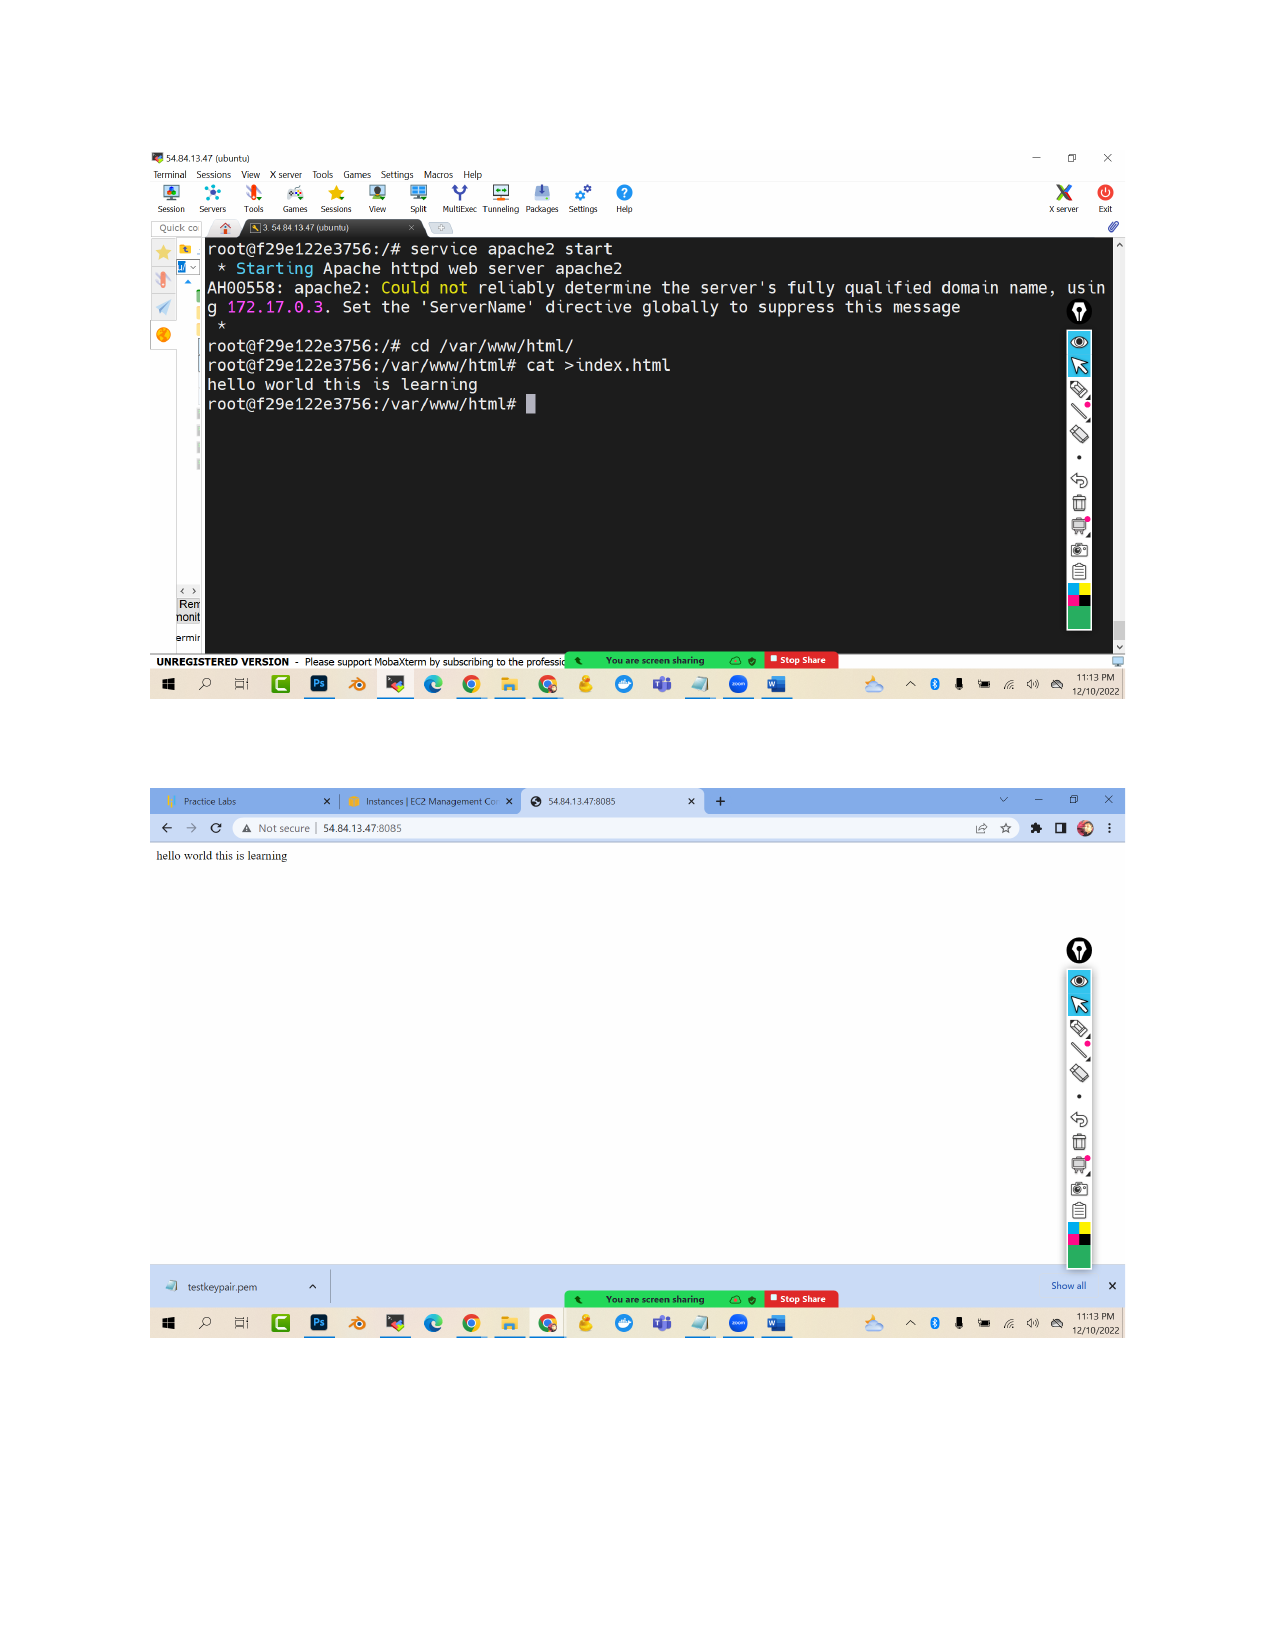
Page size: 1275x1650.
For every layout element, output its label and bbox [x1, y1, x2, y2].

picture [150, 788, 1125, 1338]
picture [150, 150, 1125, 699]
